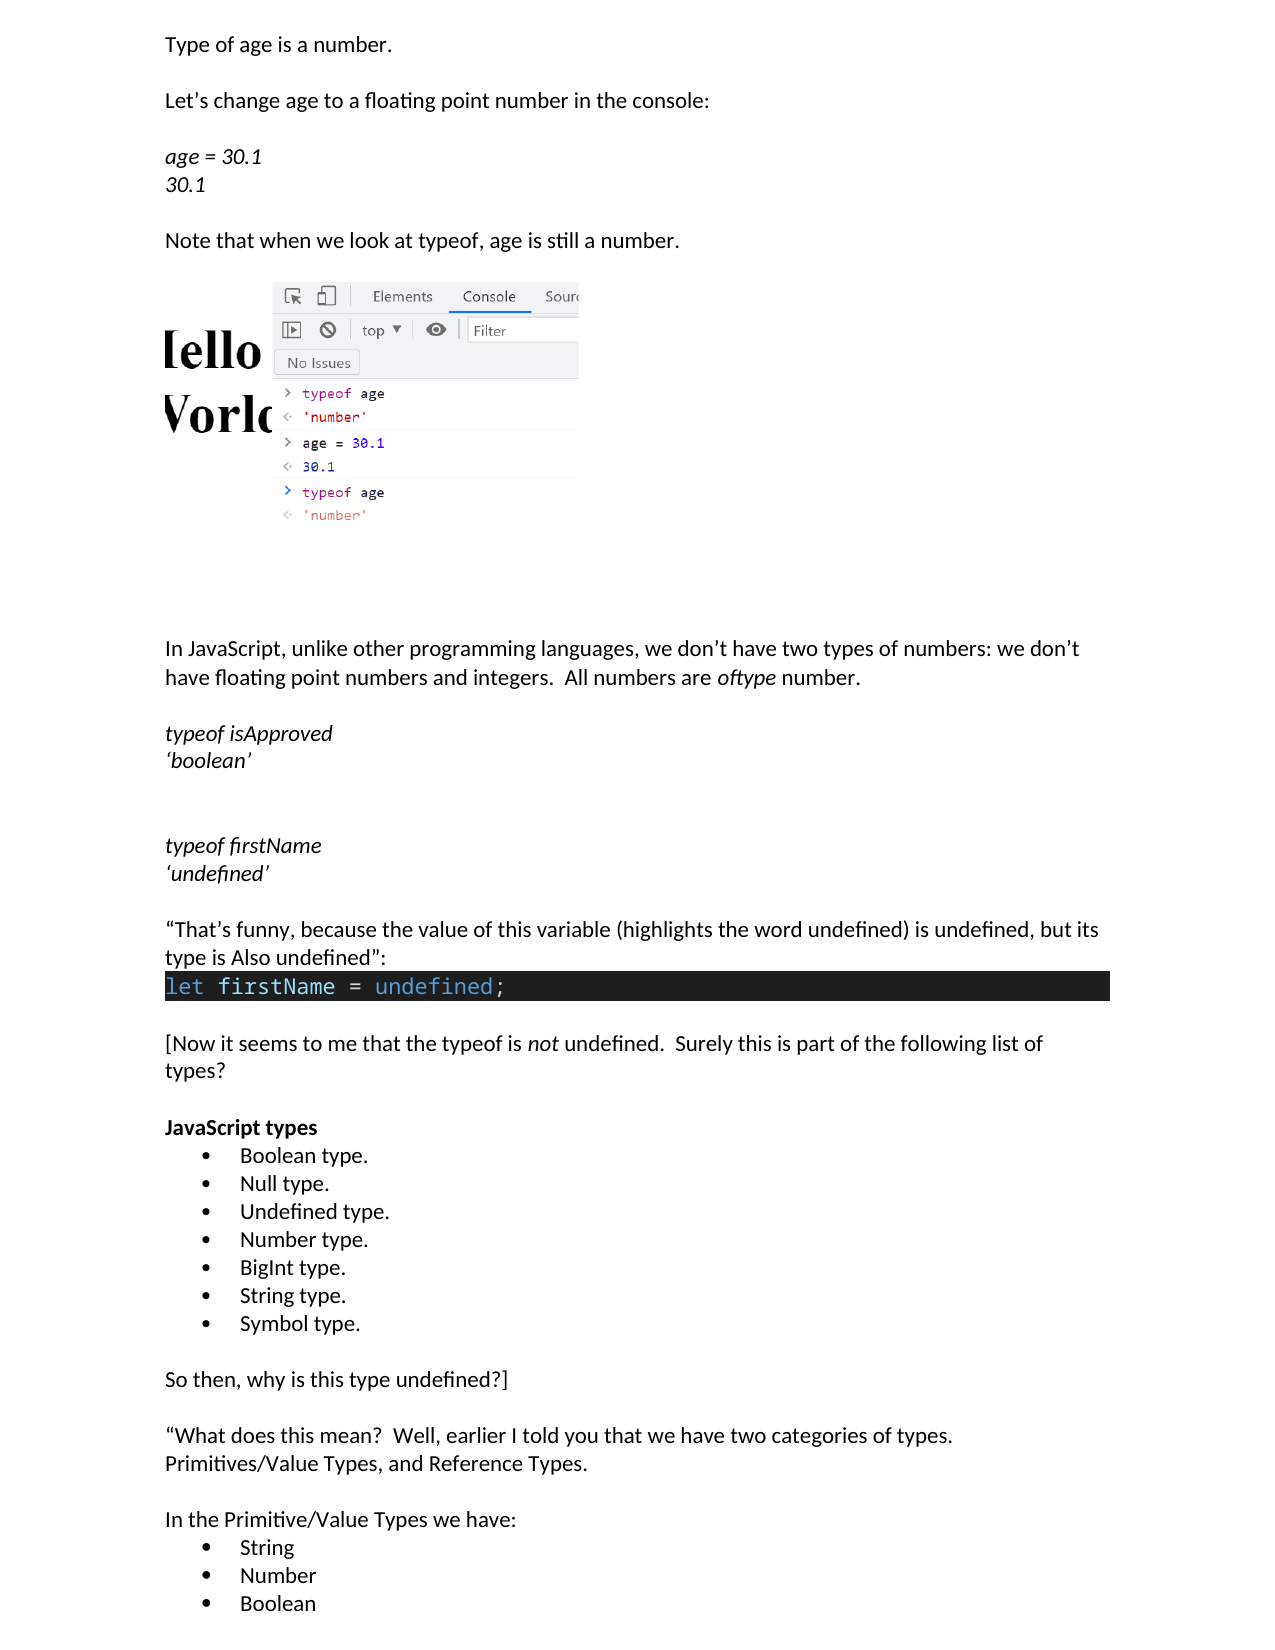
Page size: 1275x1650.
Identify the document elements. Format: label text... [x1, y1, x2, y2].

text let firstName = undefined; [165, 971, 1110, 1001]
text ‘undefined’ [165, 859, 1110, 887]
list Boolean type. [202, 1141, 1110, 1169]
text typeof firstName [165, 831, 1110, 859]
text Note that when we look at typeof, age is still a number. [165, 226, 1110, 254]
text Type of age is a number. [165, 30, 1110, 58]
list Number [202, 1561, 1110, 1589]
picture [165, 282, 579, 579]
list Boolean [202, 1589, 1110, 1617]
text 30.1 [165, 170, 1110, 198]
list Symbol type. [202, 1309, 1110, 1337]
list Undefined type. [202, 1197, 1110, 1225]
list String type. [202, 1281, 1110, 1309]
list Null type. [202, 1169, 1110, 1197]
text typeof isApproved [165, 719, 1110, 747]
text ‘boolean’ [165, 747, 1110, 775]
text “That’s funny, because the value of this variable (highlights the word undefined) is undefined, but its type is Also undefined”: [165, 915, 1110, 971]
text In JavaScript, unlike other programming languages, we don’t have two types of numbers: we don’t have floating point numbers and integers. All numbers are oftype number. [165, 634, 1110, 691]
text age = 30.1 [165, 142, 1110, 170]
text Let’s change age to a floating point number in the console: [165, 86, 1110, 114]
list String [202, 1533, 1110, 1561]
text So then, why is this type undefined?] [165, 1365, 1110, 1393]
list Number type. [202, 1225, 1110, 1253]
text “What does this mean? Well, earlier I told you that we have two categories of types. Primitives/Value Types, and Reference Types. [165, 1421, 1110, 1477]
text In the Primitive/Value Types we have: [165, 1505, 1110, 1533]
text [Now it seems to me that the typeof is not undefined. Surely this is part of the following list of types? JavaScript types [165, 1029, 1110, 1141]
list BigInt type. [202, 1253, 1110, 1281]
